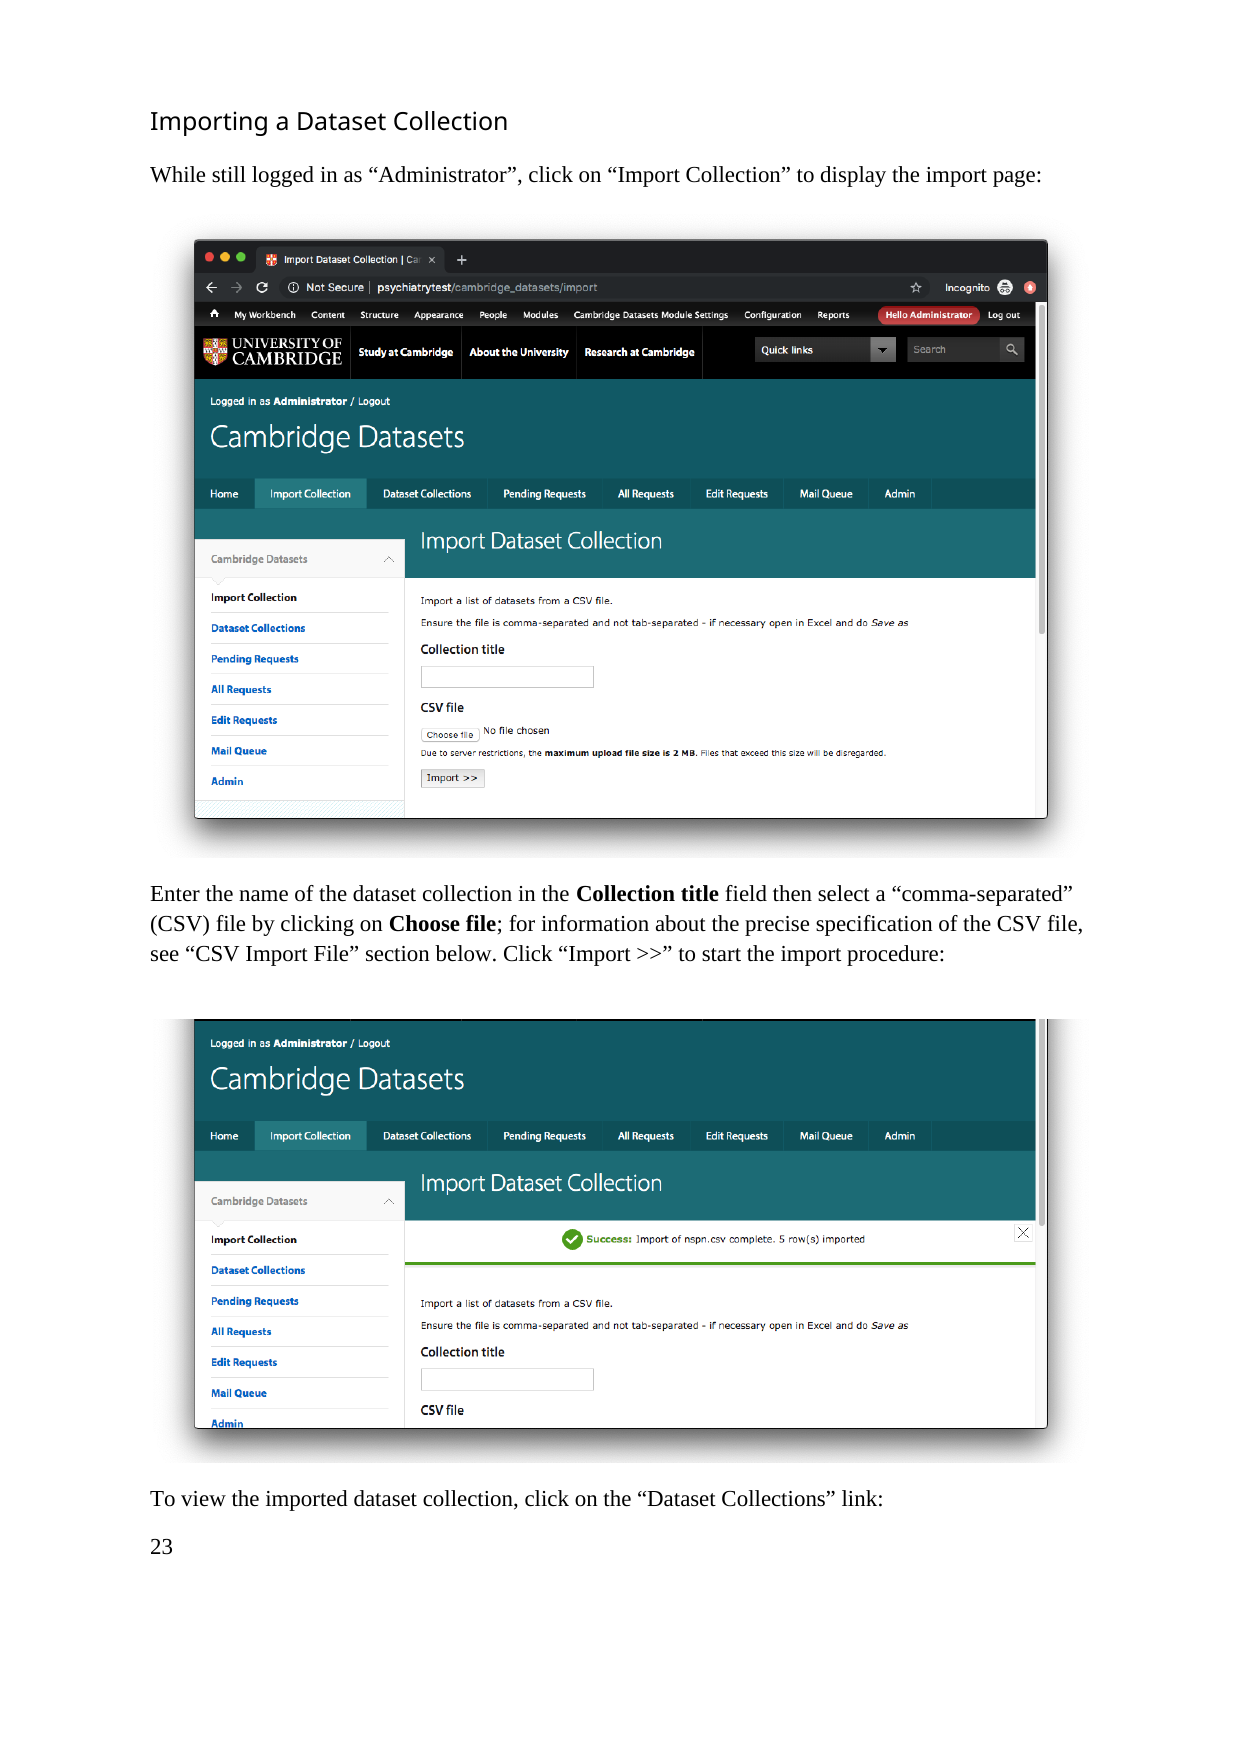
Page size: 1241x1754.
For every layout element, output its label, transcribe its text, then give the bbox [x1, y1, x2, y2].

text Enter the name of the dataset collection in the Collection title field then select a “comma-separated” (CSV) file by clicking on Choose file; for information about the precise specification of the CSV file, see “CSV Import File” section below. Click “Import >>” to start the import procedure: [150, 880, 1090, 997]
subtitle Importing a Dataset Collection [150, 103, 1090, 137]
text While still logged in as “Administrator”, click on “Import Collection” to display the import page: [150, 161, 1090, 188]
picture [150, 210, 1091, 858]
picture [150, 1019, 1091, 1463]
text To view the imported dataset collection, click on the “Dataset Collections” link: [150, 1485, 1090, 1512]
